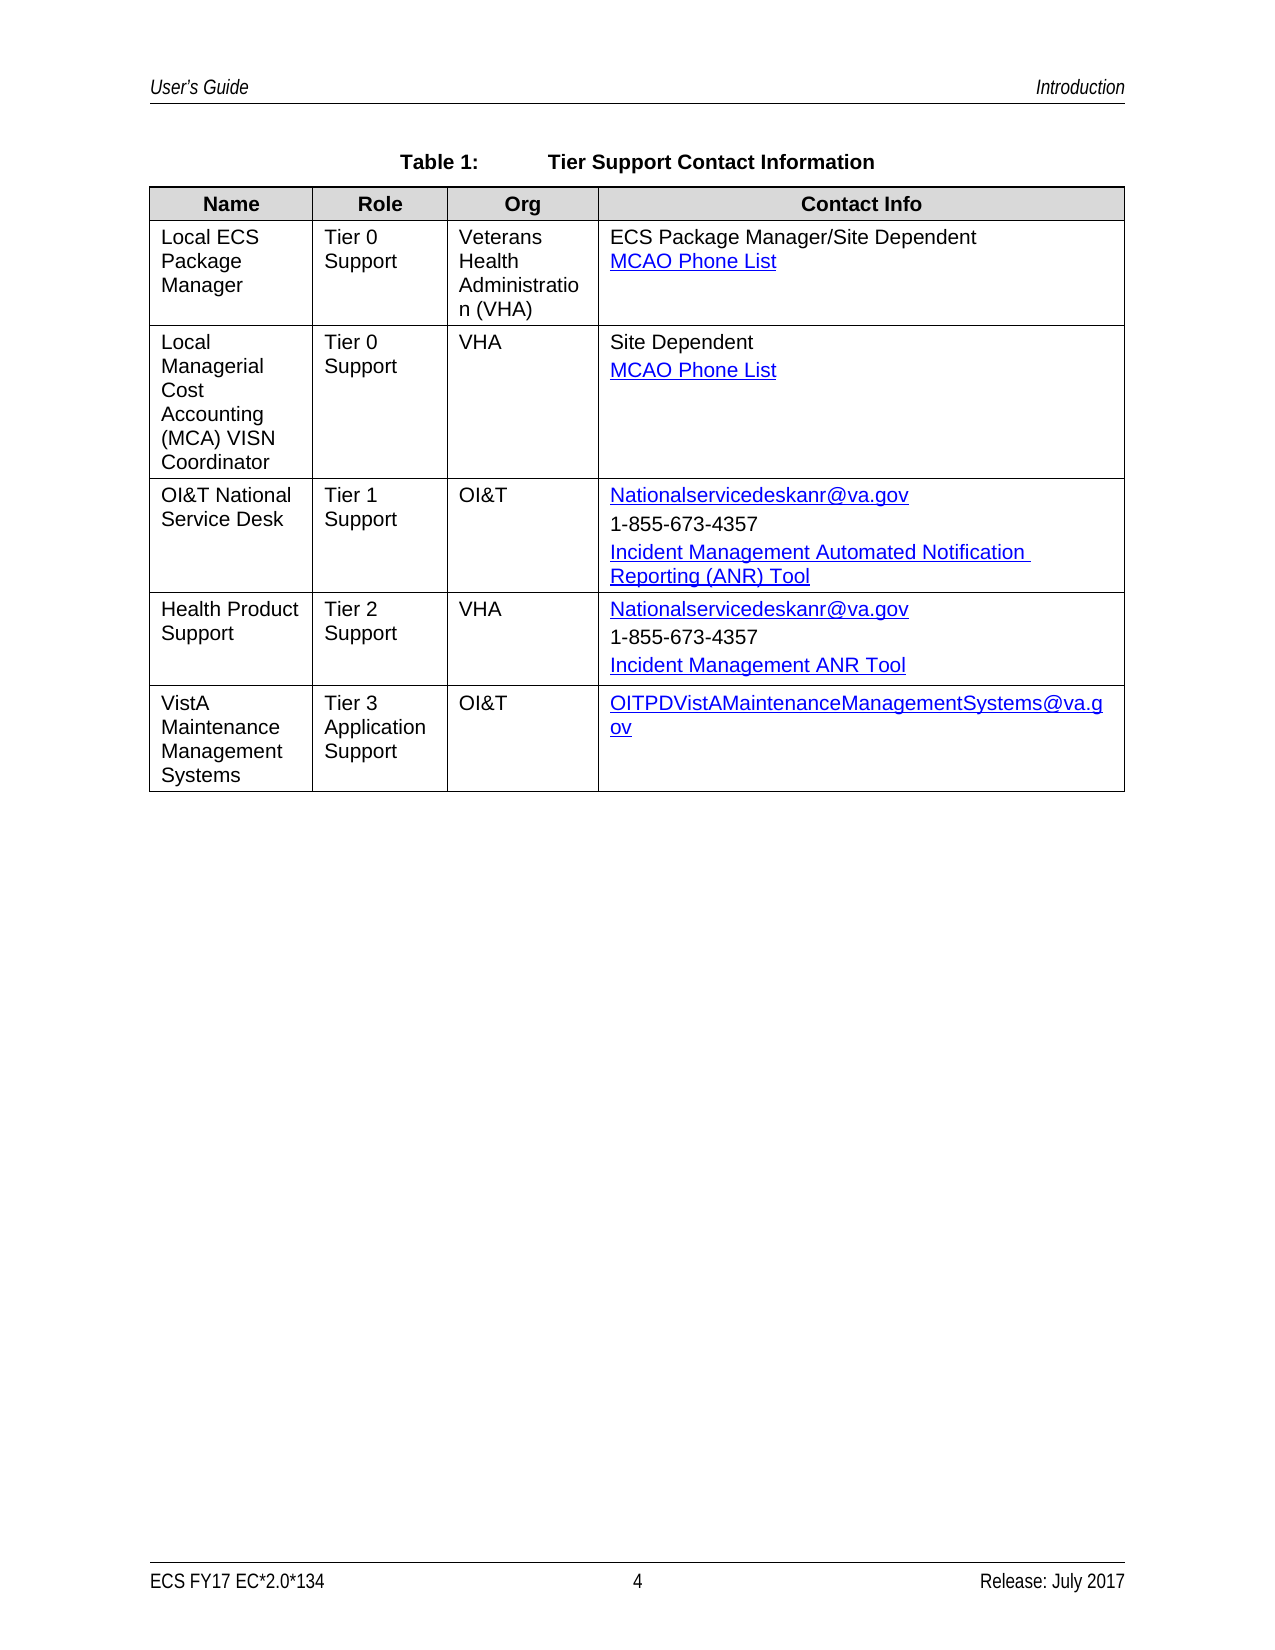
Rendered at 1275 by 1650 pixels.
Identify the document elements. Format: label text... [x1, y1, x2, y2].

table_cell Nationalservicedeskanr@va.gov 1-855-673-4357 Incident Management Automated Notification Reporting (ANR) Tool [599, 479, 1124, 592]
table_cell Tier 0 Support [313, 221, 447, 325]
table_header Contact Info [599, 188, 1124, 220]
table_cell VHA [448, 326, 598, 478]
table_cell Health Product Support [150, 593, 312, 685]
table_header Role [313, 188, 447, 220]
table_cell Tier 2 Support [313, 593, 447, 685]
table_header Name [150, 188, 312, 220]
table_cell VHA [448, 593, 598, 685]
text Tier Support Contact Information [150, 150, 1125, 174]
table_cell ECS Package Manager/Site Dependent MCAO Phone List [599, 221, 1124, 325]
table_cell OI&T [448, 686, 598, 791]
table_cell Tier 0 Support [313, 326, 447, 478]
table_cell Tier 3 Application Support [313, 686, 447, 791]
table_cell VistA Maintenance Management Systems [150, 686, 312, 791]
table_cell Veterans Health Administration (VHA) [448, 221, 598, 325]
table_cell OI&T National Service Desk [150, 479, 312, 592]
table_header Org [448, 188, 598, 220]
table_cell OI&T [448, 479, 598, 592]
table_cell OITPDVistAMaintenanceManagementSystems@va.gov [599, 686, 1124, 791]
table_cell Site Dependent MCAO Phone List [599, 326, 1124, 478]
table_cell Local ECS Package Manager [150, 221, 312, 325]
table_cell Nationalservicedeskanr@va.gov 1-855-673-4357 Incident Management ANR Tool [599, 593, 1124, 685]
table_cell Local Managerial Cost Accounting (MCA) VISN Coordinator [150, 326, 312, 478]
table_cell Tier 1 Support [313, 479, 447, 592]
